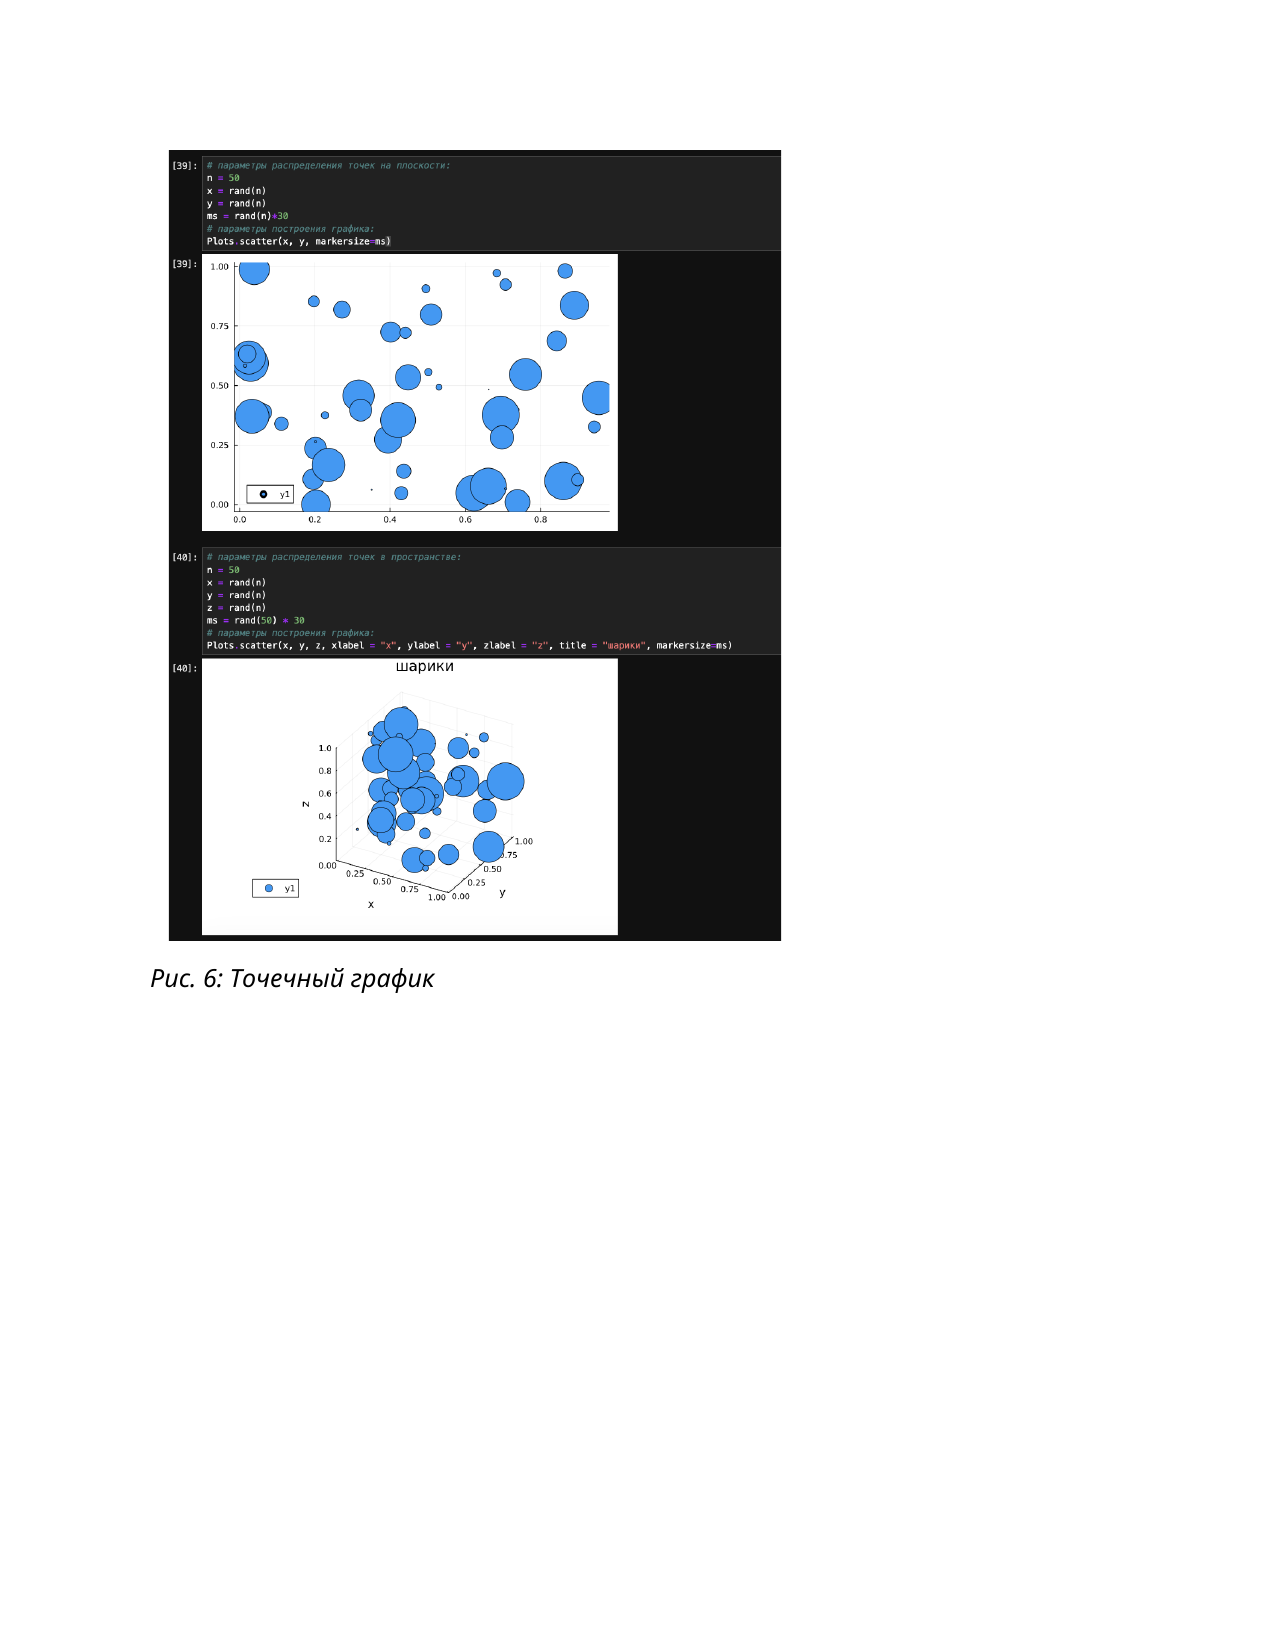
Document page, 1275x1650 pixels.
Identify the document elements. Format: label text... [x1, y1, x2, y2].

picture [168, 150, 782, 941]
text Рис. 6: Точечный график [150, 961, 1125, 995]
